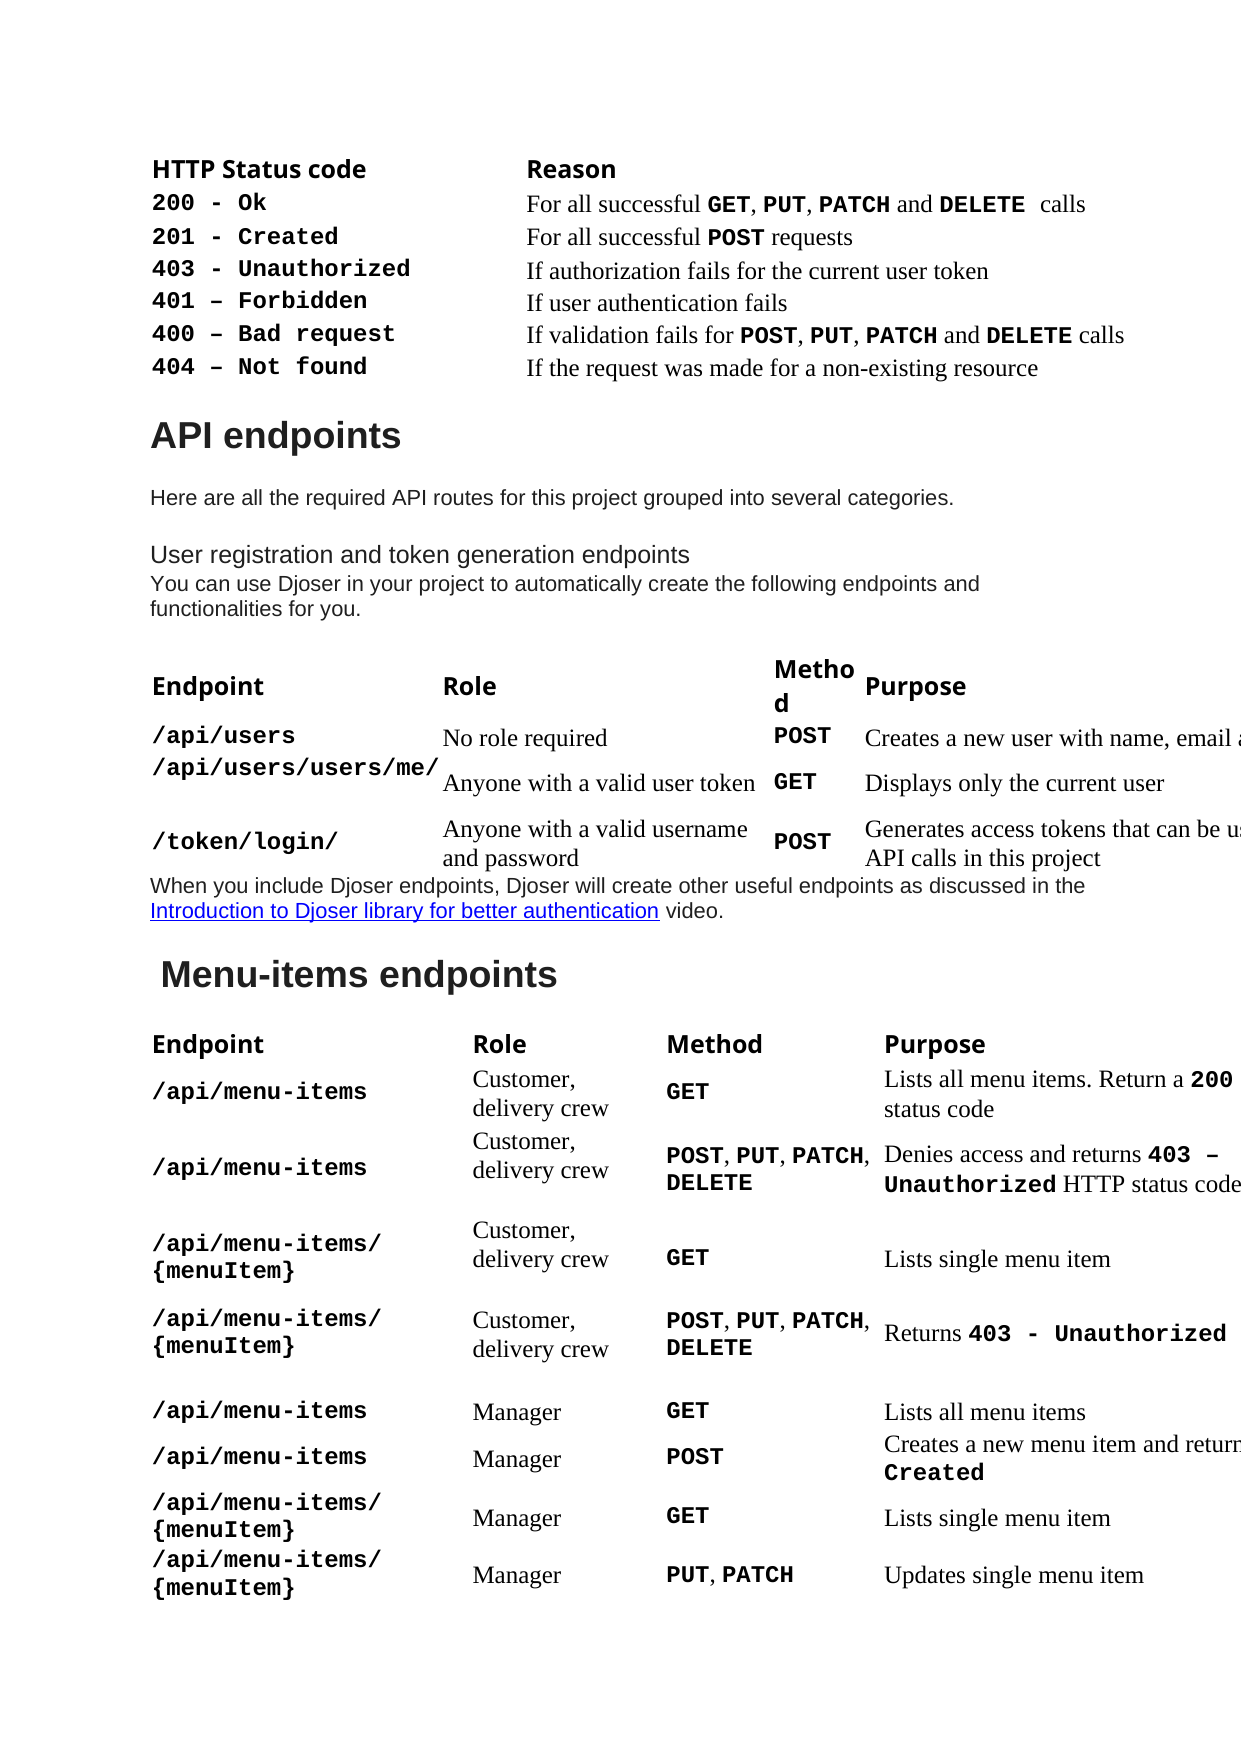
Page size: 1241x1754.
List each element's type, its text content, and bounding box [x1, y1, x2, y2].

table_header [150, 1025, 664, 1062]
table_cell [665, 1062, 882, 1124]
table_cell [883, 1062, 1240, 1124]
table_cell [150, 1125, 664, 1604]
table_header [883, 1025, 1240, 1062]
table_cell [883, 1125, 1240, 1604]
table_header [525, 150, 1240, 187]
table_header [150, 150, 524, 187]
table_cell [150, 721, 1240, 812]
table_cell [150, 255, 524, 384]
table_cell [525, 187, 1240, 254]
text You can use Djoser in your project to automatically create the following endpoints and functionalities for you. [150, 571, 1090, 621]
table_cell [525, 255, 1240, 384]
subtitle API endpoints [150, 413, 1090, 456]
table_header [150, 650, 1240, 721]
text Here are all the required API routes for this project grouped into several categories. [150, 485, 1090, 510]
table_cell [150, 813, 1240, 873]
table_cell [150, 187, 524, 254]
subtitle Menu-items endpoints [150, 953, 1090, 996]
text When you include Djoser endpoints, Djoser will create other useful endpoints as discussed in the Introduction to Djoser library for better authentication video. [150, 873, 1090, 923]
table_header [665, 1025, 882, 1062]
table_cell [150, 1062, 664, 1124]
subtitle User registration and token generation endpoints [150, 539, 1090, 568]
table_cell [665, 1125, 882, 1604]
